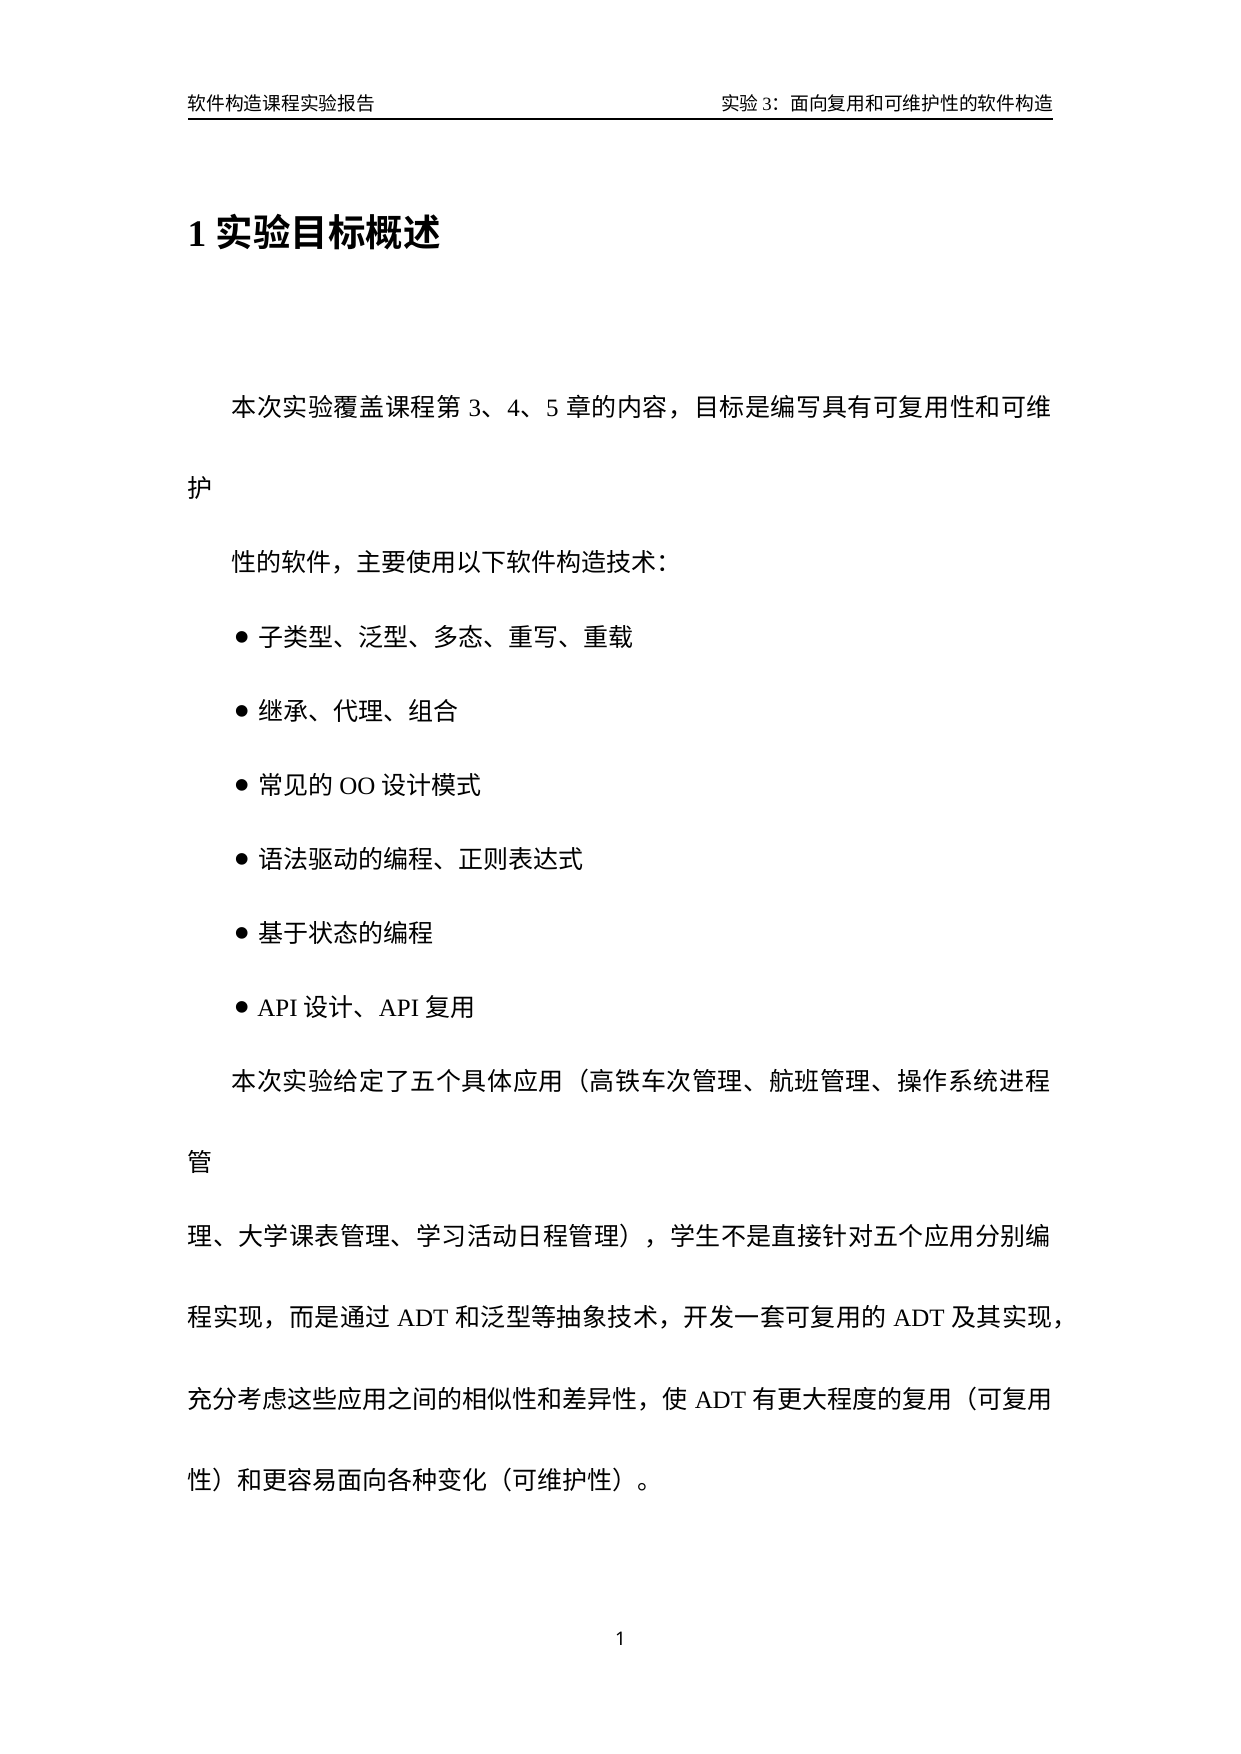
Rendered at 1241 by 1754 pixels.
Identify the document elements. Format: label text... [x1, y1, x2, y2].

text ⚫ API 设计、API 复用 [187, 973, 1053, 1038]
text 理、大学课表管理、学习活动日程管理），学生不是直接针对五个应用分别编程实现，而是通过 ADT 和泛型等抽象技术，开发一套可复用的 ADT 及其实现，充分考虑这些应用之间的相似性和差异性，使 ADT 有更大程度的复用（可复用性）和更容易面向各种变化（可维护性）。 [187, 1202, 1053, 1511]
text 本次实验覆盖课程第 3、4、5 章的内容，目标是编写具有可复用性和可维护 [187, 373, 1053, 519]
text ⚫ 子类型、泛型、多态、重写、重载 [187, 603, 1053, 668]
subtitle 实验目标概述 [187, 197, 1053, 262]
text ⚫ 常见的 OO 设计模式 [187, 751, 1053, 816]
text ⚫ 基于状态的编程 [187, 899, 1053, 964]
text 本次实验给定了五个具体应用（高铁车次管理、航班管理、操作系统进程管 [187, 1047, 1053, 1193]
text 性的软件，主要使用以下软件构造技术： [187, 528, 1053, 593]
text ⚫ 继承、代理、组合 [187, 677, 1053, 742]
text ⚫ 语法驱动的编程、正则表达式 [187, 825, 1053, 890]
